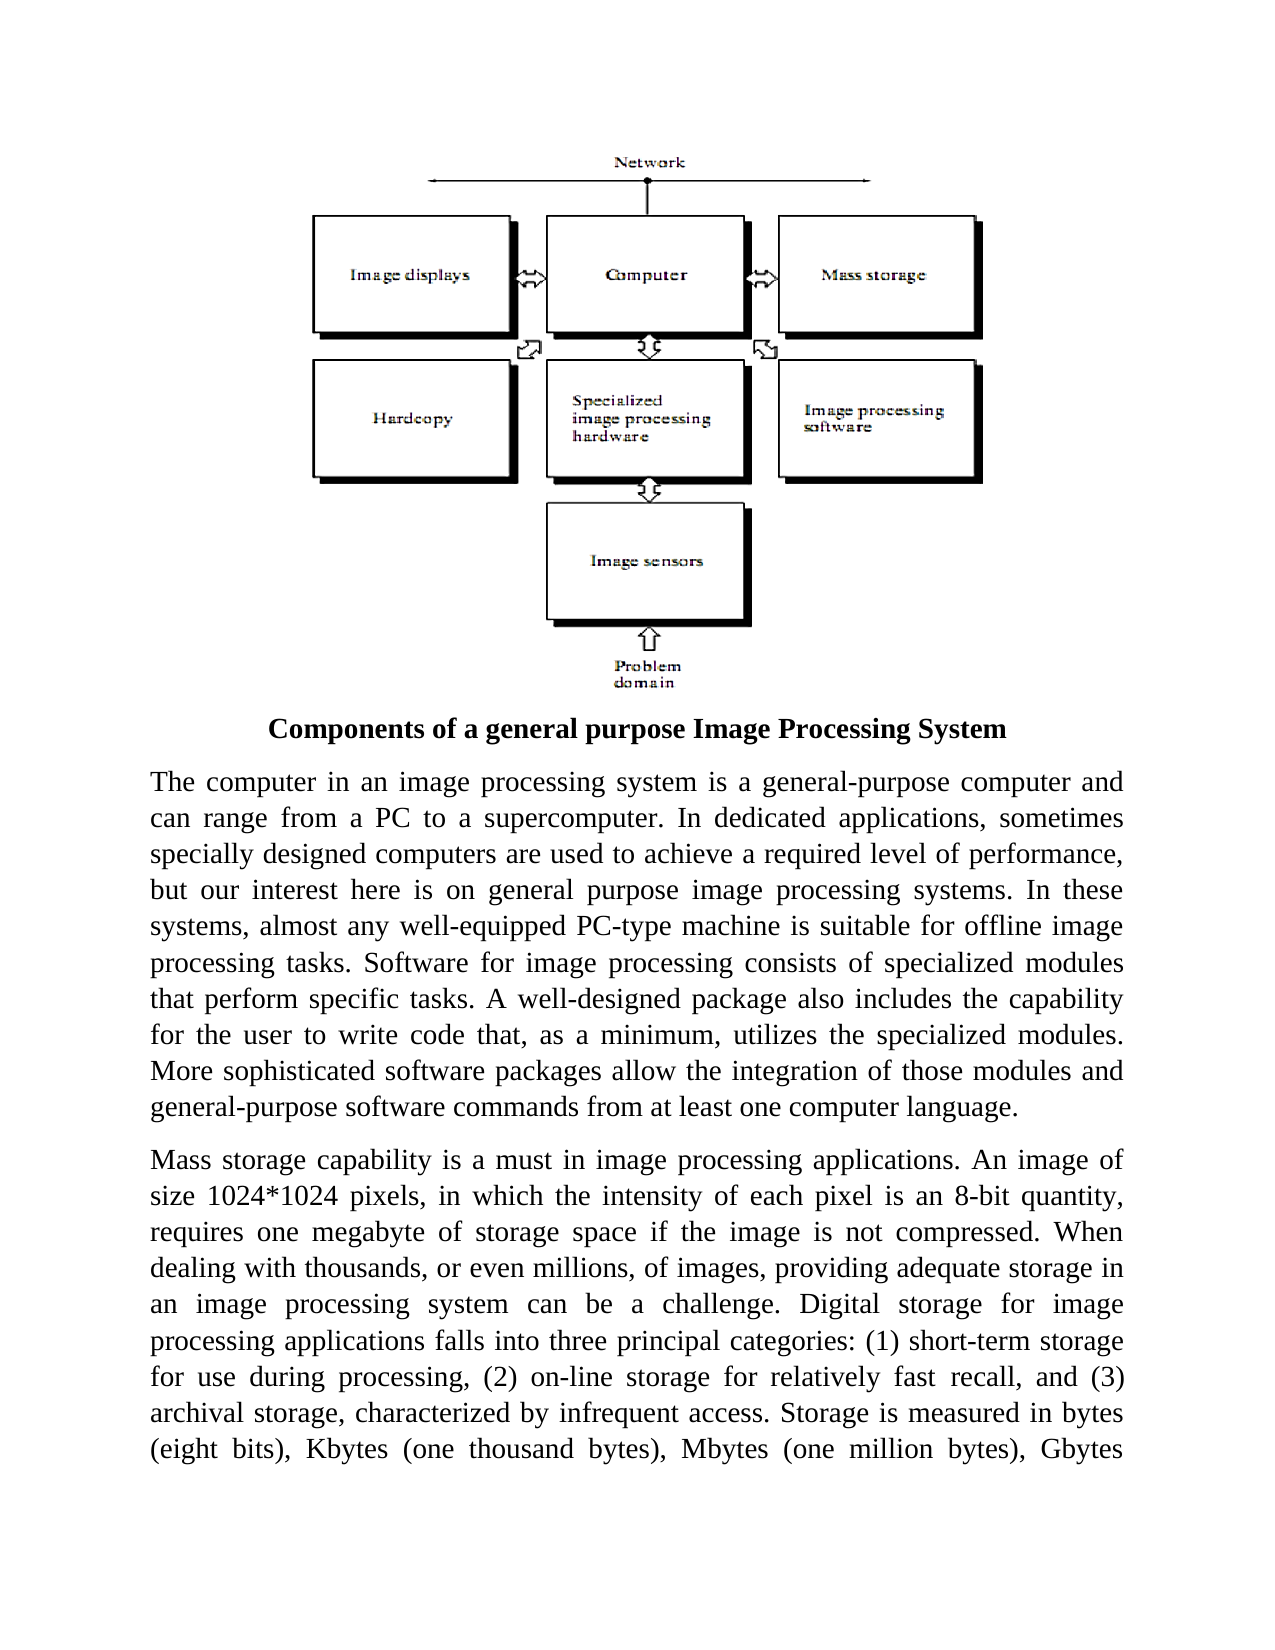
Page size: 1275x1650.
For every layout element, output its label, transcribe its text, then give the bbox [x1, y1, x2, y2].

picture [273, 150, 1002, 693]
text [150, 1142, 1125, 1465]
text The computer in an image processing system is a general-purpose computer and can range from a PC to a supercomputer. In dedicated applications, sometimes specially designed computers are used to achieve a required level of performance, but our interest here is on general purpose image processing systems. In these systems, almost any well-equipped PC-type machine is suitable for offline image processing tasks. Software for image processing consists of specialized modules that perform specific tasks. A well-designed package also includes the capability for the user to write code that, as a minimum, utilizes the specialized modules. More sophisticated software packages allow the integration of those modules and general-purpose software commands from at least one computer language. [150, 764, 1125, 1123]
text Components of a general purpose Image Processing System [150, 711, 1125, 745]
